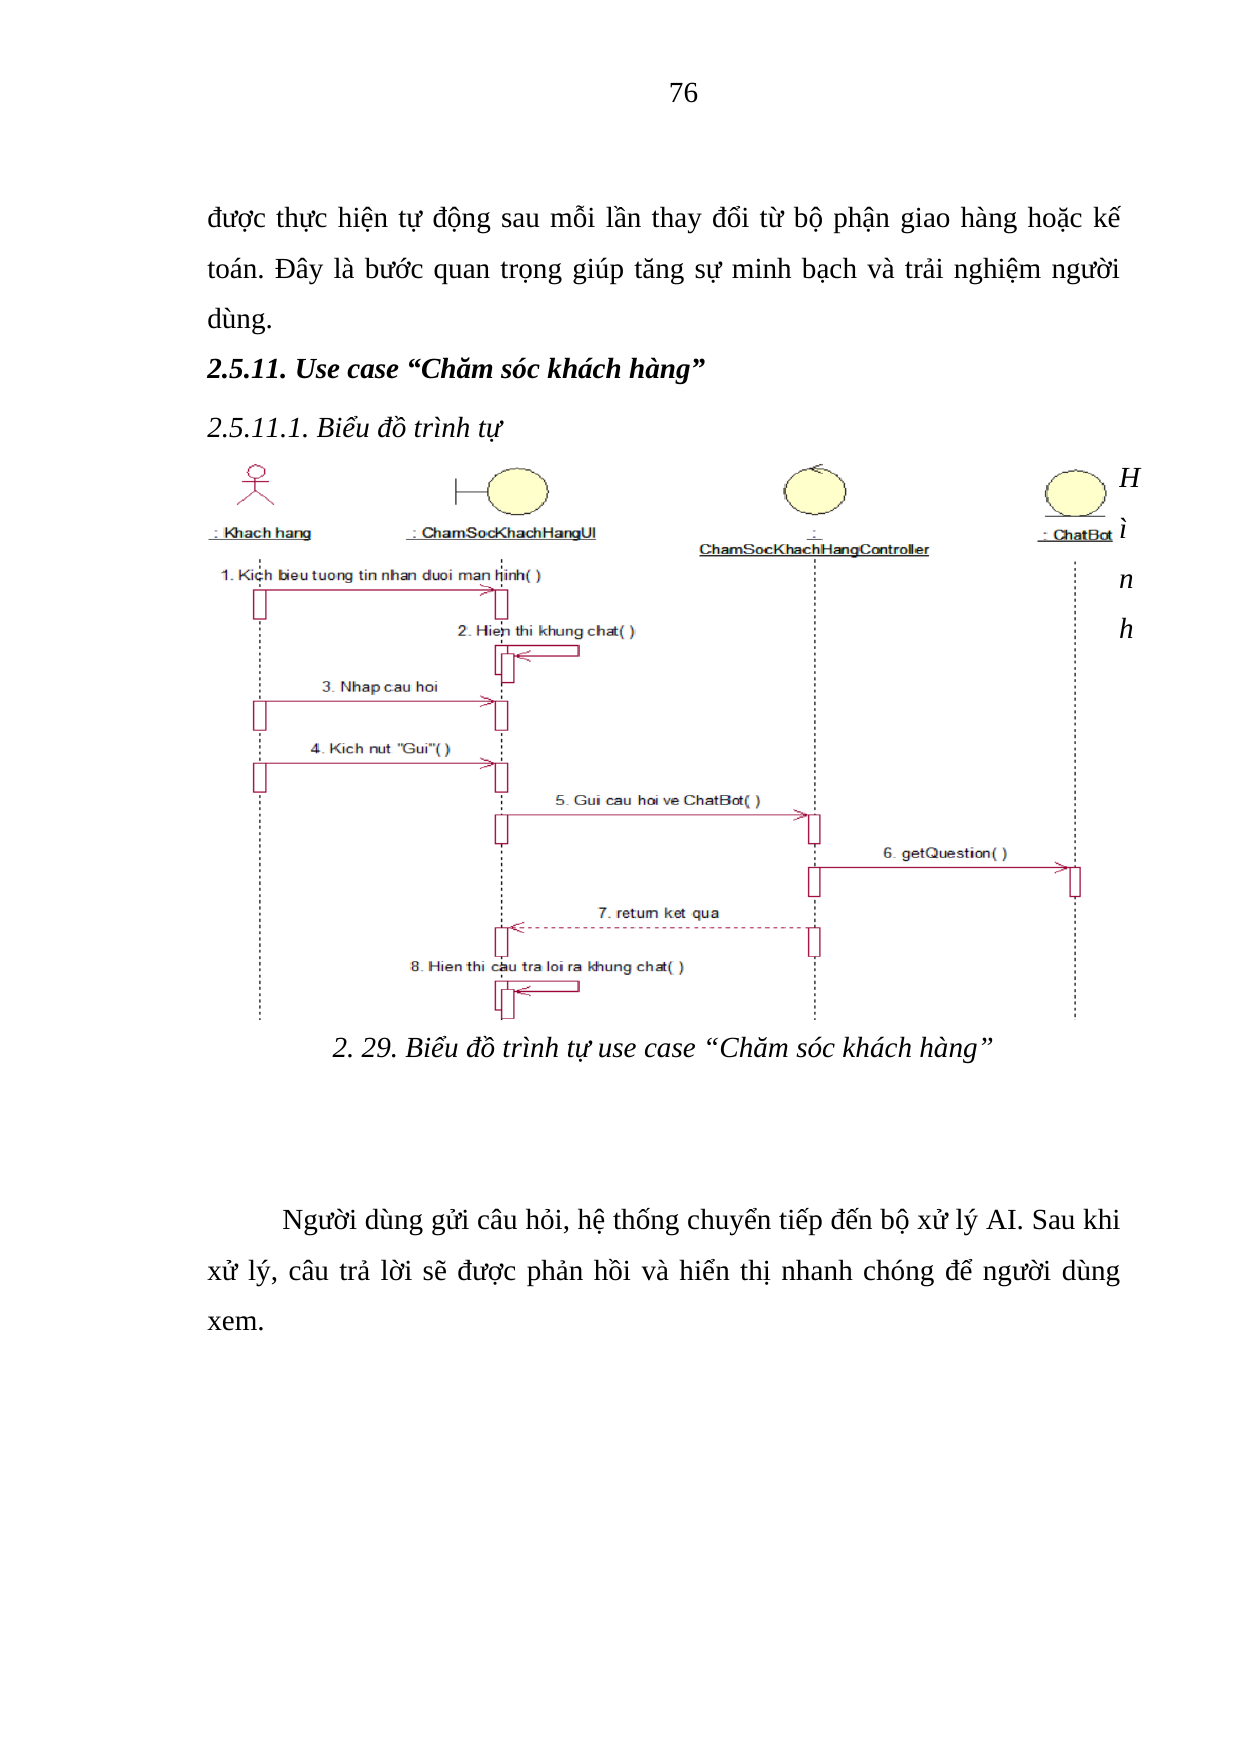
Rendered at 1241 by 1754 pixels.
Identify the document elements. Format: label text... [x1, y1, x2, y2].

text Hình 2. 29. Biểu đồ trình tự use case “Chăm sóc khách hàng” [207, 638, 1122, 1064]
subtitle 2.5.11. Use case “Chăm sóc khách hàng” [207, 351, 1122, 385]
text 2.5.11.1. Biểu đồ trình tự [207, 410, 1122, 444]
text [207, 201, 1122, 335]
text Người dùng gửi câu hỏi, hệ thống chuyển tiếp đến bộ xử lý AI. Sau khi xử lý, câu trả lời sẽ được phản hồi và hiển thị nhanh chóng để người dùng xem. [207, 1202, 1122, 1337]
picture [206, 459, 1119, 1019]
